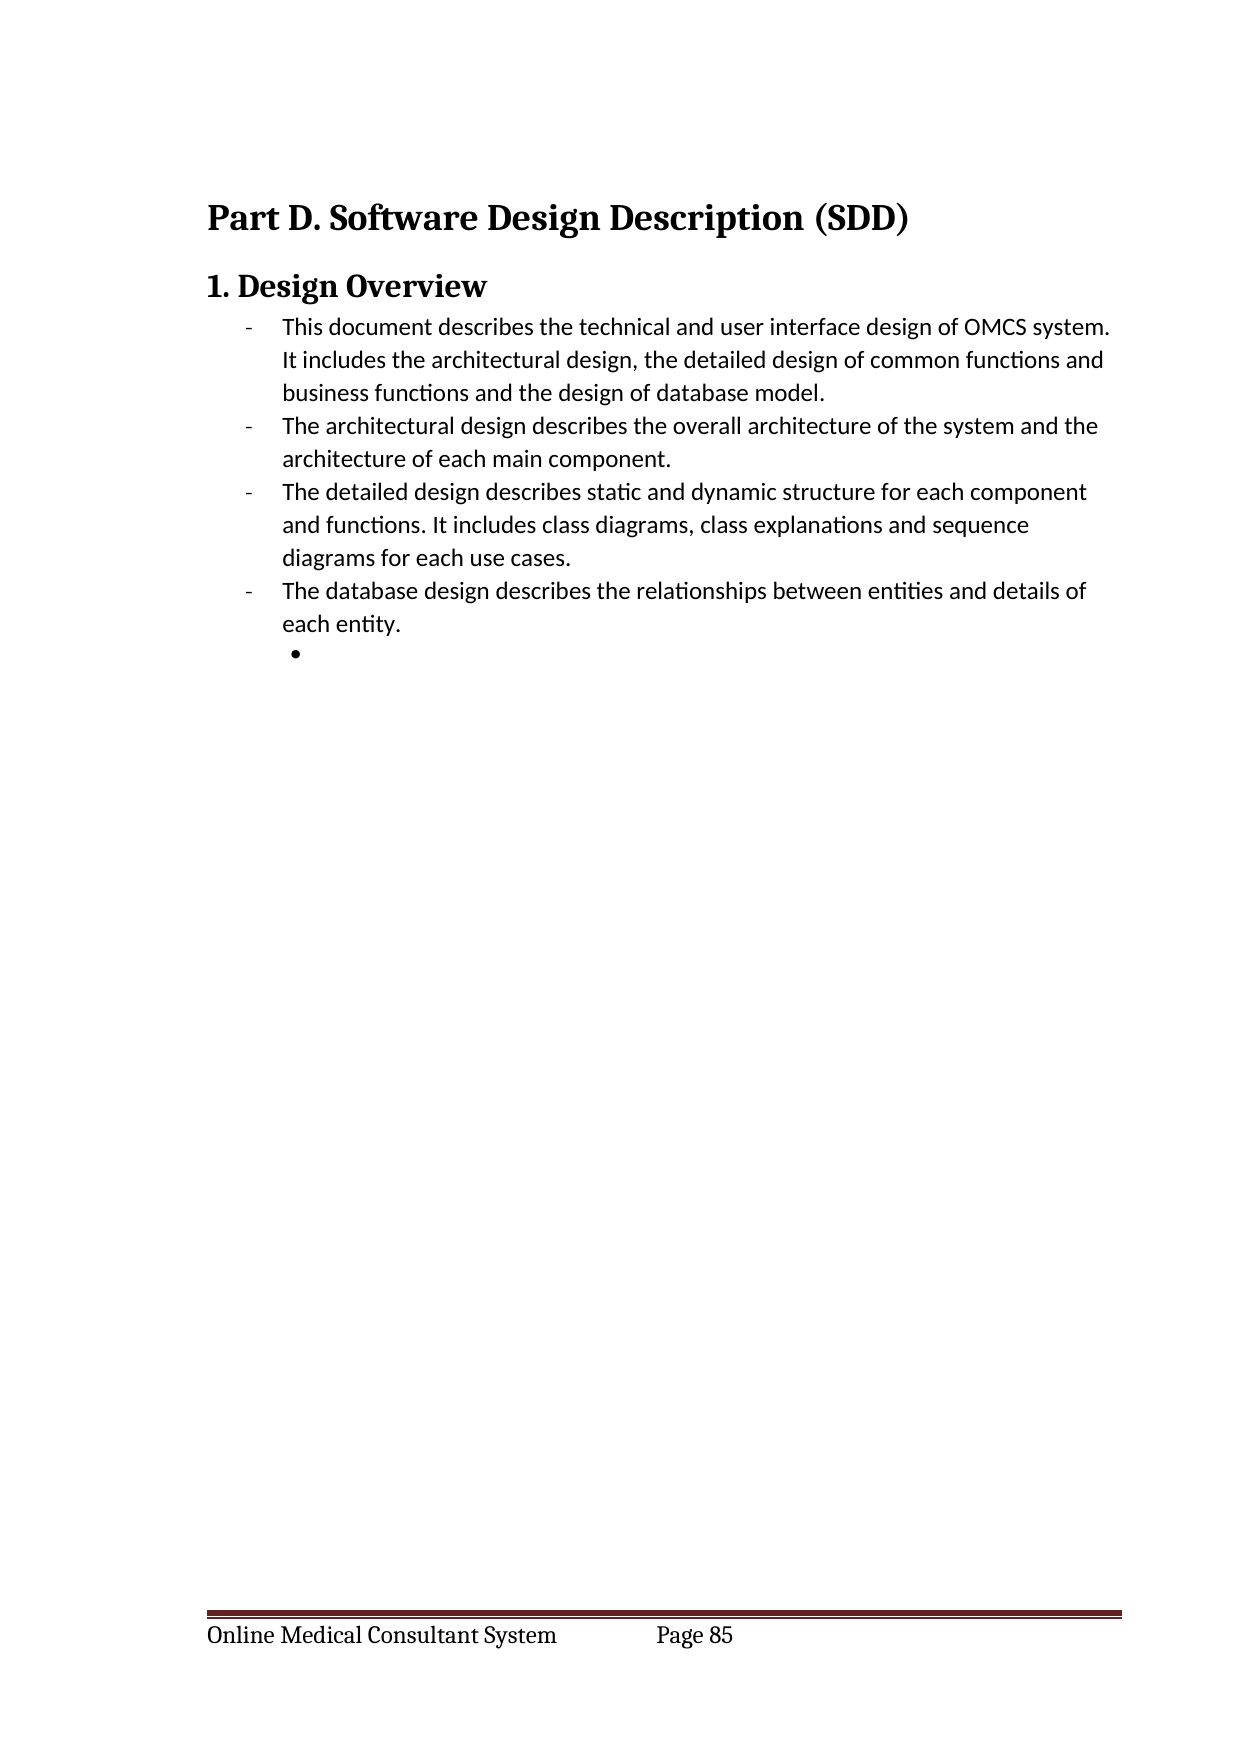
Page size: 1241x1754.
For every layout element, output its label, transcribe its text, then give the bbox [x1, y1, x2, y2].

list The detailed design describes static and dynamic structure for each component and functions. It includes class diagrams, class explanations and sequence diagrams for each use cases. [244, 476, 1122, 572]
list The architectural design describes the overall architecture of the system and the architecture of each main component. [244, 410, 1122, 474]
subtitle Design Overview [207, 267, 1122, 306]
subtitle Software Design Description (SDD) [207, 197, 1122, 240]
list The database design describes the relationships between entities and details of each entity. [244, 575, 1122, 638]
list This document describes the technical and user interface design of OMCS system. It includes the architectural design, the detailed design of common functions and business functions and the design of database model. [244, 311, 1122, 408]
